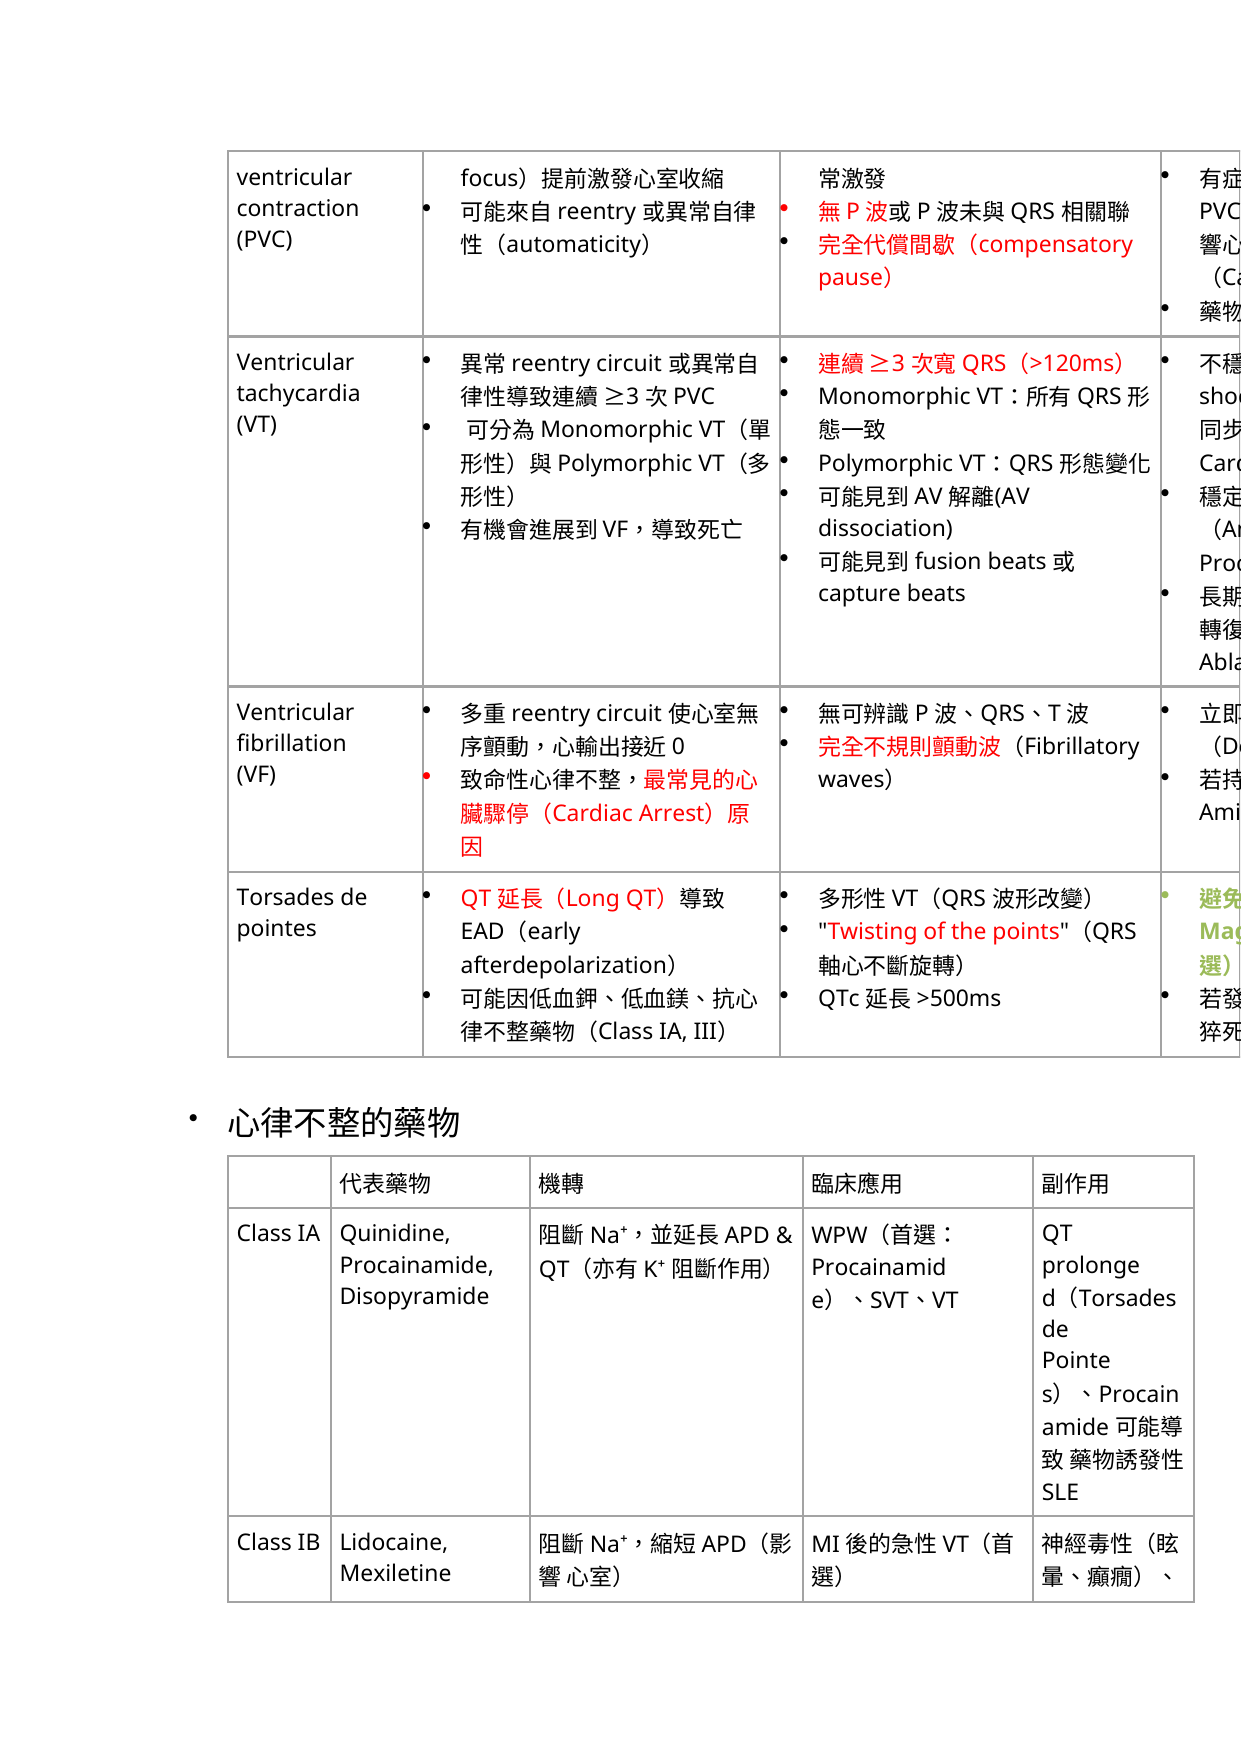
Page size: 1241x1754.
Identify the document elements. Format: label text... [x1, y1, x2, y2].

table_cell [229, 152, 422, 335]
table_cell 神經毒性（眩暈、癲癇）、低血壓 [1034, 1517, 1193, 1601]
table_cell QT prolonged（Torsades de Pointes）、Procainamide 可能導致 藥物誘發性 SLE [1034, 1209, 1193, 1515]
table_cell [1162, 152, 1239, 335]
table_cell 阻斷 Na⁺，並延長 APD & QT（亦有 K⁺ 阻斷作用） [531, 1209, 802, 1515]
table_cell 立即 CPR + 無同步電擊（Defibrillation, 200–360J） 若持續 VF：Epinephrine + Amiodarone/Lidocaine [1162, 688, 1239, 871]
table_cell 多重 reentry circuit 使心室無序顫動，心輸出接近 0 致命性心律不整，最常見的心臟驟停（Cardiac Arrest）原因 [424, 688, 779, 871]
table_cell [781, 152, 1160, 335]
table_header 副作用 [1034, 1157, 1193, 1207]
table_cell Torsades de pointes [229, 873, 422, 1056]
table_cell 異常 reentry circuit 或異常自律性導致連續 ≥3 次 PVC 可分為 Monomorphic VT（單形性）與 Polymorphic VT（多形性） 有機會進展到VF，導致死亡 [424, 338, 779, 685]
table_cell Quinidine, Procainamide, Disopyramide [332, 1209, 529, 1515]
table_cell 不穩定（hypotension, shock, angina, HF）：立即同步電擊（Synchronized Cardioversion） 穩定 VT：藥物治療（Amiodarone, Lidocaine, Procainamide） 長期預防：ICD（植入式心律轉復除顫器）或 Catheter Ablation [1162, 338, 1239, 685]
table_cell MI 後的急性 VT（首選） [804, 1517, 1032, 1601]
list 心律不整的藥物 [189, 1096, 1053, 1144]
table_cell Class IB [229, 1517, 330, 1601]
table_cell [332, 1517, 529, 1601]
table_cell Ventricular fibrillation (VF) [229, 688, 422, 871]
table_header 機轉 [531, 1157, 802, 1207]
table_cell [424, 152, 779, 335]
table_cell QT 延長（Long QT）導致 EAD（early afterdepolarization） 可能因低血鉀、低血鎂、抗心律不整藥物（Class IA, III） [424, 873, 779, 1056]
table_cell 避免QT prolonged藥物Magnesium sulfate（首選） 若發作頻繁，植入 ICD 預防猝死 [1162, 873, 1239, 1056]
table_header 代表藥物 [332, 1157, 529, 1207]
table_header 臨床應用 [804, 1157, 1032, 1207]
table_cell 無可辨識 P 波、QRS、T 波 完全不規則顫動波（Fibrillatory waves） [781, 688, 1160, 871]
table_cell 連續 ≥3 次寬 QRS（>120ms） Monomorphic VT：所有 QRS 形態一致 Polymorphic VT：QRS 形態變化 可能見到AV 解離(AV dissociation) 可能見到 fusion beats 或 capture beats [781, 338, 1160, 685]
table_header [229, 1157, 330, 1207]
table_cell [531, 1517, 802, 1601]
table_cell WPW（首選：Procainamide）、SVT、VT [804, 1209, 1032, 1515]
table_cell Class IA [229, 1209, 330, 1515]
table_cell Ventricular tachycardia (VT) [229, 338, 422, 685]
table_cell 多形性 VT（QRS 波形改變） "Twisting of the points"（QRS 軸心不斷旋轉） QTc 延長 >500ms [781, 873, 1160, 1056]
